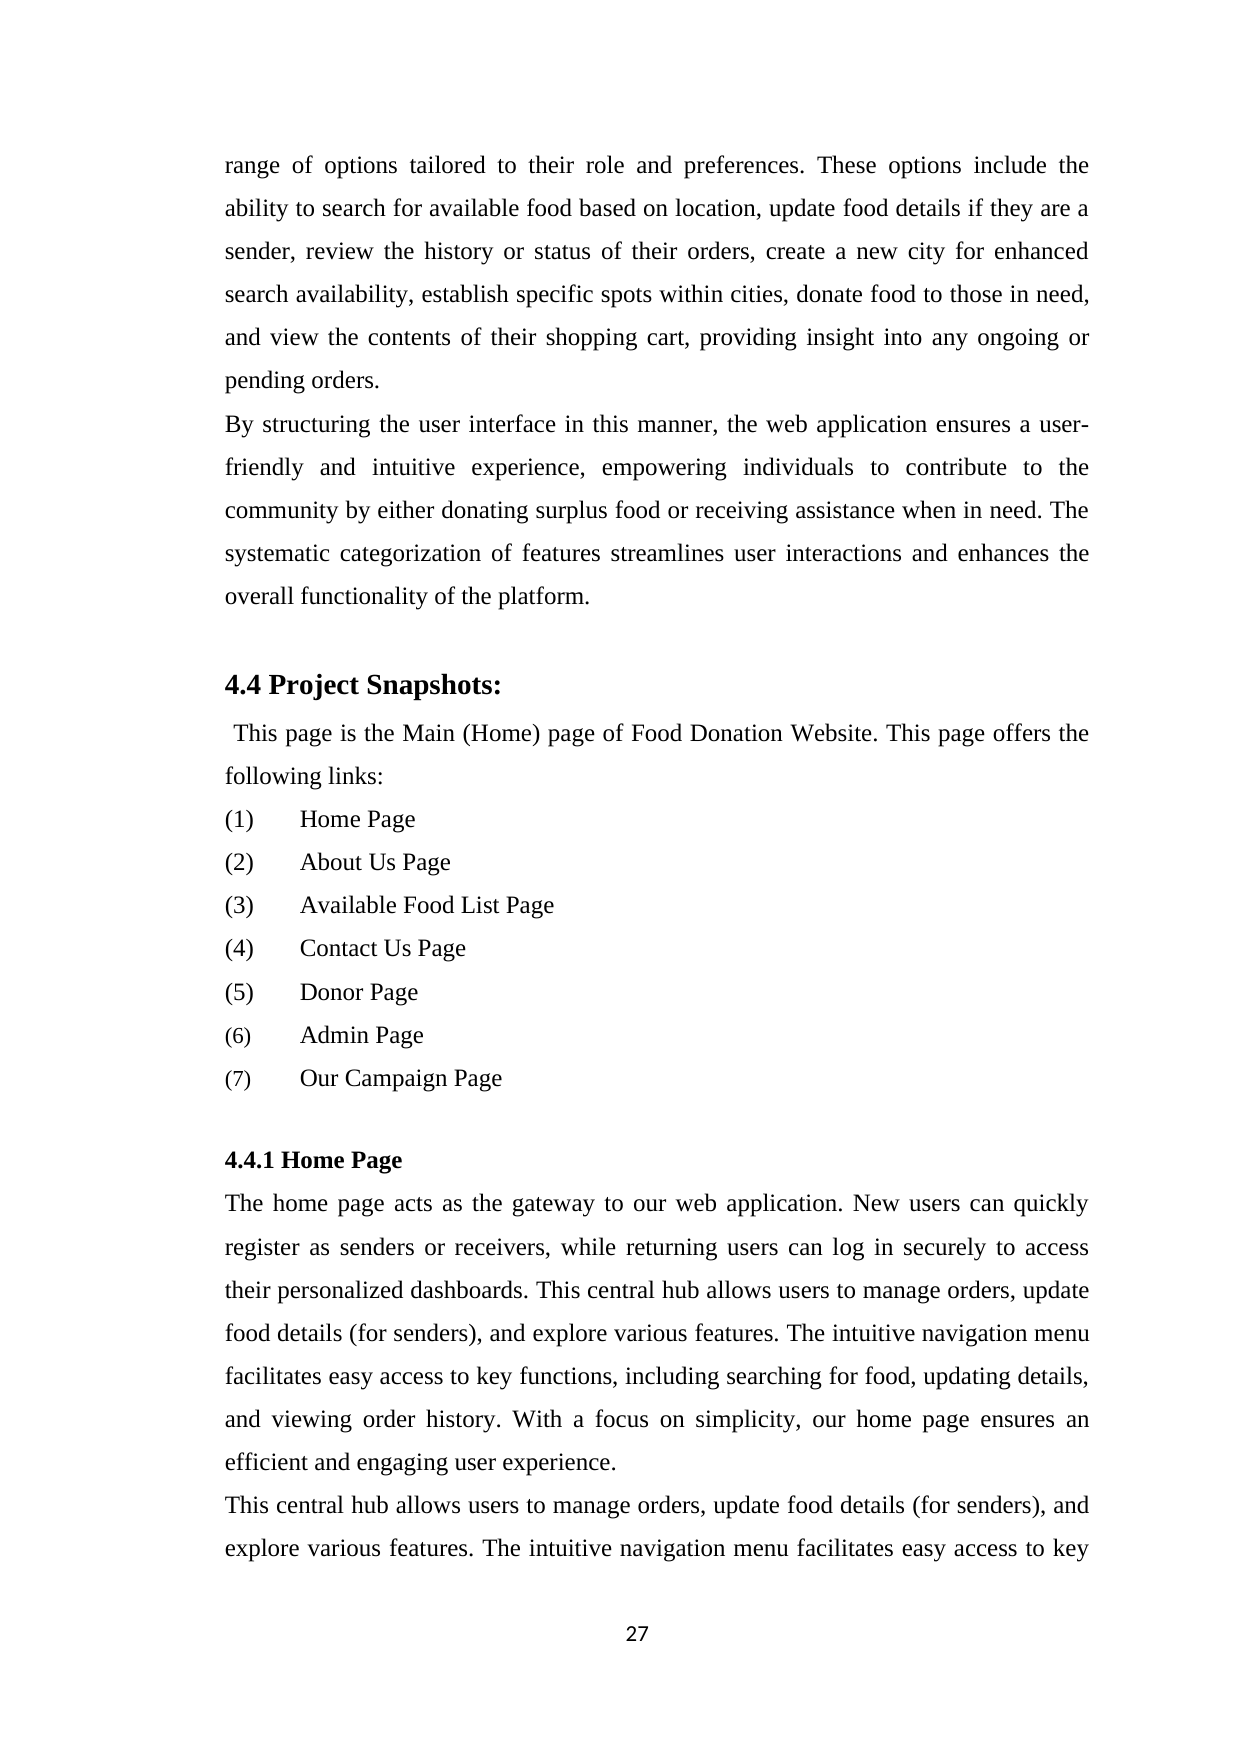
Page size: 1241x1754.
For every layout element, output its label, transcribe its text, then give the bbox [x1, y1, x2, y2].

list Admin Page [224, 1020, 1090, 1048]
list Contact Us Page [224, 933, 1090, 962]
text 4.4 Project Snapshots: [224, 667, 1090, 701]
text This page is the Main (Home) page of Food Donation Website. This page offers the following links: [224, 718, 1090, 790]
text The home page acts as the gateway to our web application. New users can quickly register as senders or receivers, while returning users can log in securely to access their personalized dashboards. This central hub allows users to manage orders, update food details (for senders), and explore various features. The intuitive navigation menu facilitates easy access to key functions, including searching for food, updating details, and viewing order history. With a focus on simplicity, our home page ensures an efficient and engaging user experience. [224, 1188, 1090, 1476]
list Home Page [224, 804, 1090, 833]
list Our Campaign Page [224, 1063, 1090, 1092]
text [224, 1490, 1090, 1562]
text 4.4.1 Home Page [224, 1145, 1090, 1174]
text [224, 150, 1090, 394]
list Available Food List Page [224, 890, 1090, 919]
list About Us Page [224, 847, 1090, 876]
list Donor Page [224, 977, 1090, 1005]
text By structuring the user interface in this manner, the web application ensures a user-friendly and intuitive experience, empowering individuals to contribute to the community by either donating surplus food or receiving assistance when in need. The systematic categorization of features streamlines user interactions and enhances the overall functionality of the platform. [224, 409, 1090, 610]
